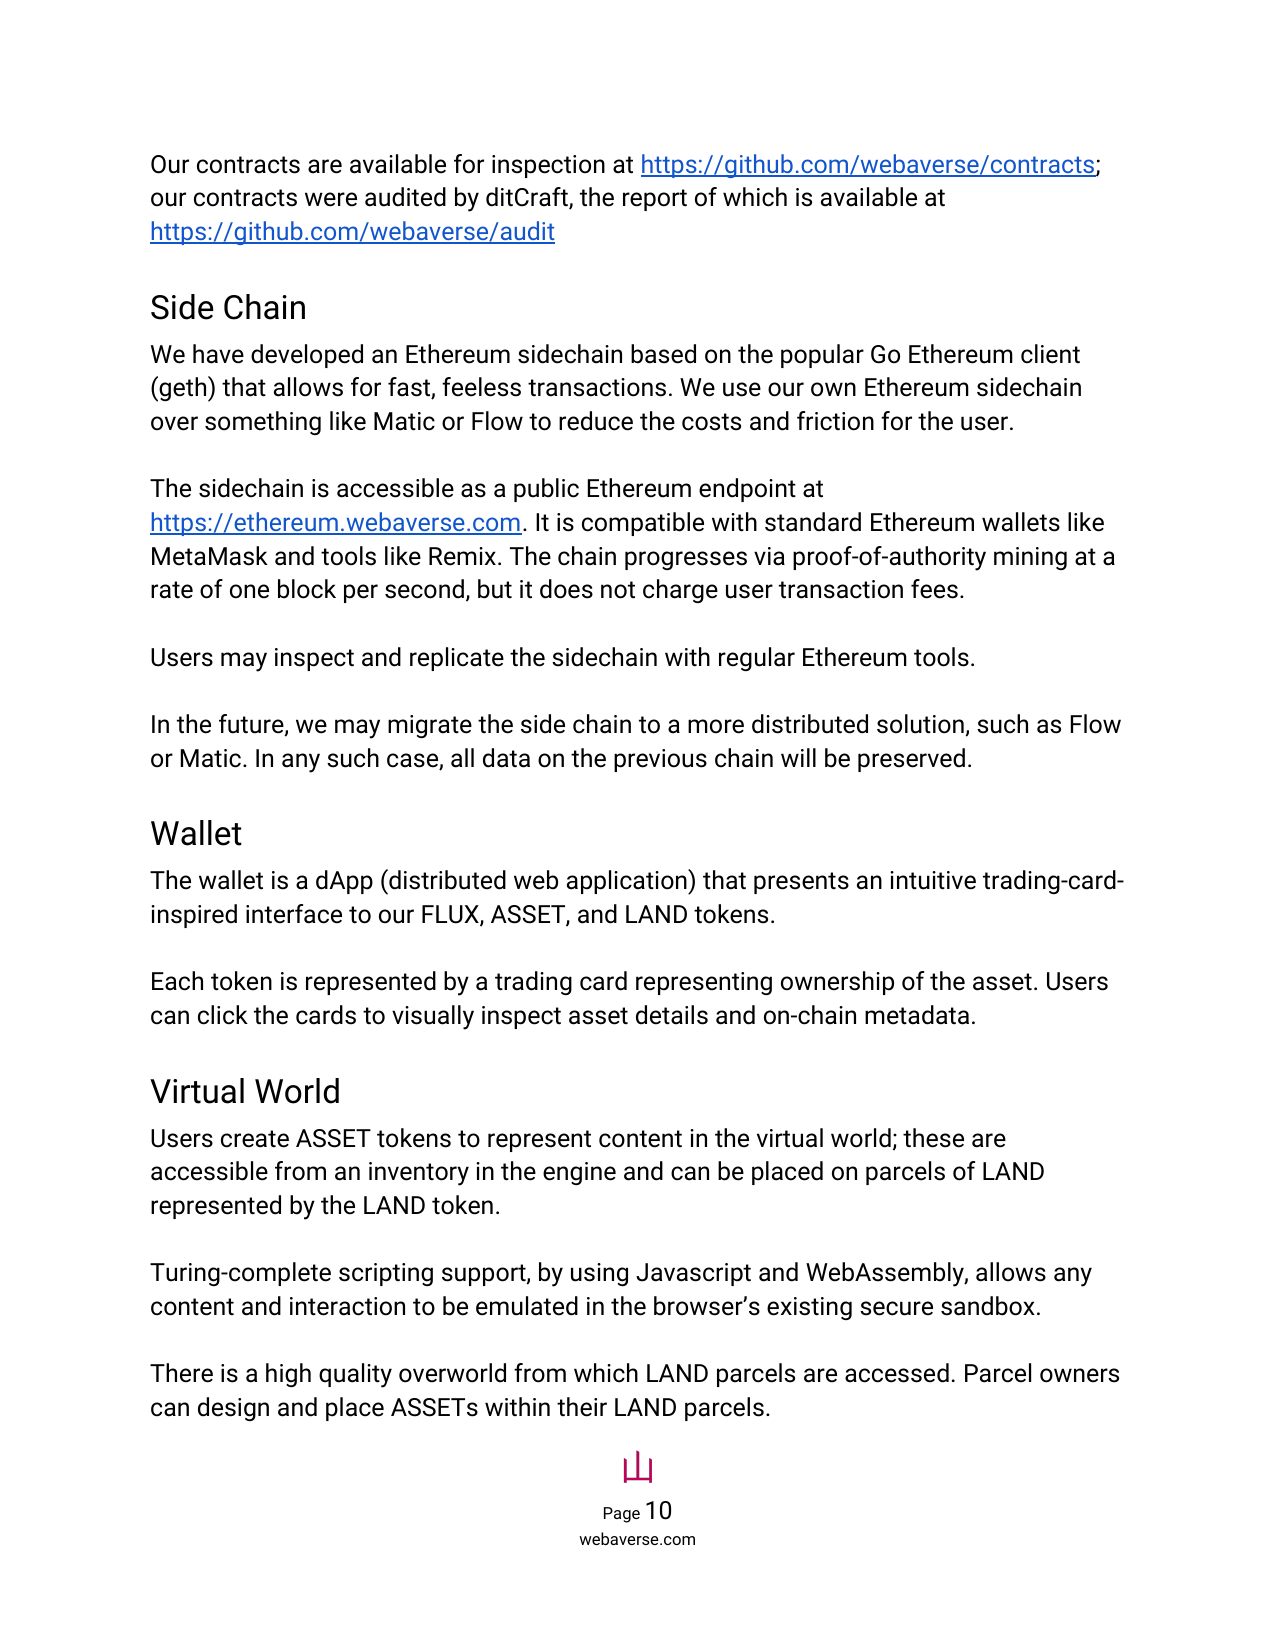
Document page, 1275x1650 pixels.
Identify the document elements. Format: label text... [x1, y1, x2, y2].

subtitle Virtual World [150, 1072, 1125, 1111]
text The sidechain is accessible as a public Ethereum endpoint at https://ethereum.webaverse.com. It is compatible with standard Ethereum wallets like MetaMask and tools like Remix. The chain progresses via proof-of-authority mining at a rate of one block per second, but it does not charge user transaction fees. [150, 474, 1125, 605]
text There is a high quality overworld from which LAND parcels are accessed. Parcel owners can design and place ASSETs within their LAND parcels. [150, 1359, 1125, 1422]
text Users may inspect and replicate the sidechain with regular Ethereum tools. [150, 643, 1125, 672]
text Turing-complete scripting support, by using Javascript and WebAssembly, allows any content and interaction to be emulated in the browser’s existing secure sandbox. [150, 1258, 1125, 1321]
text In the future, we may migrate the side chain to a more distributed solution, such as Flow or Matic. In any such case, all data on the previous chain will be preserved. [150, 710, 1125, 773]
text Each token is represented by a trading card representing ownership of the asset. Users can click the cards to visually inspect asset details and on-chain metadata. [150, 967, 1125, 1030]
subtitle Side Chain [150, 288, 1125, 327]
subtitle Wallet [150, 815, 1125, 854]
text Users create ASSET tokens to represent content in the virtual world; these are accessible from an inventory in the engine and can be placed on parcels of LAND represented by the LAND token. [150, 1124, 1125, 1220]
picture [614, 1445, 661, 1492]
text We have developed an Ethereum sidechain based on the popular Go Ethereum client (geth) that allows for fast, feeless transactions. We use our own Ethereum sidechain over something like Matic or Flow to reduce the costs and friction for the user. [150, 340, 1125, 437]
text Our contracts are available for inspection at https://github.com/webaverse/contracts; our contracts were audited by ditCraft, the report of which is available at https://github.com/webaverse/audit [150, 150, 1125, 247]
text The wallet is a dApp (distributed web application) that presents an intuitive trading-card-inspired interface to our FLUX, ASSET, and LAND tokens. [150, 866, 1125, 929]
